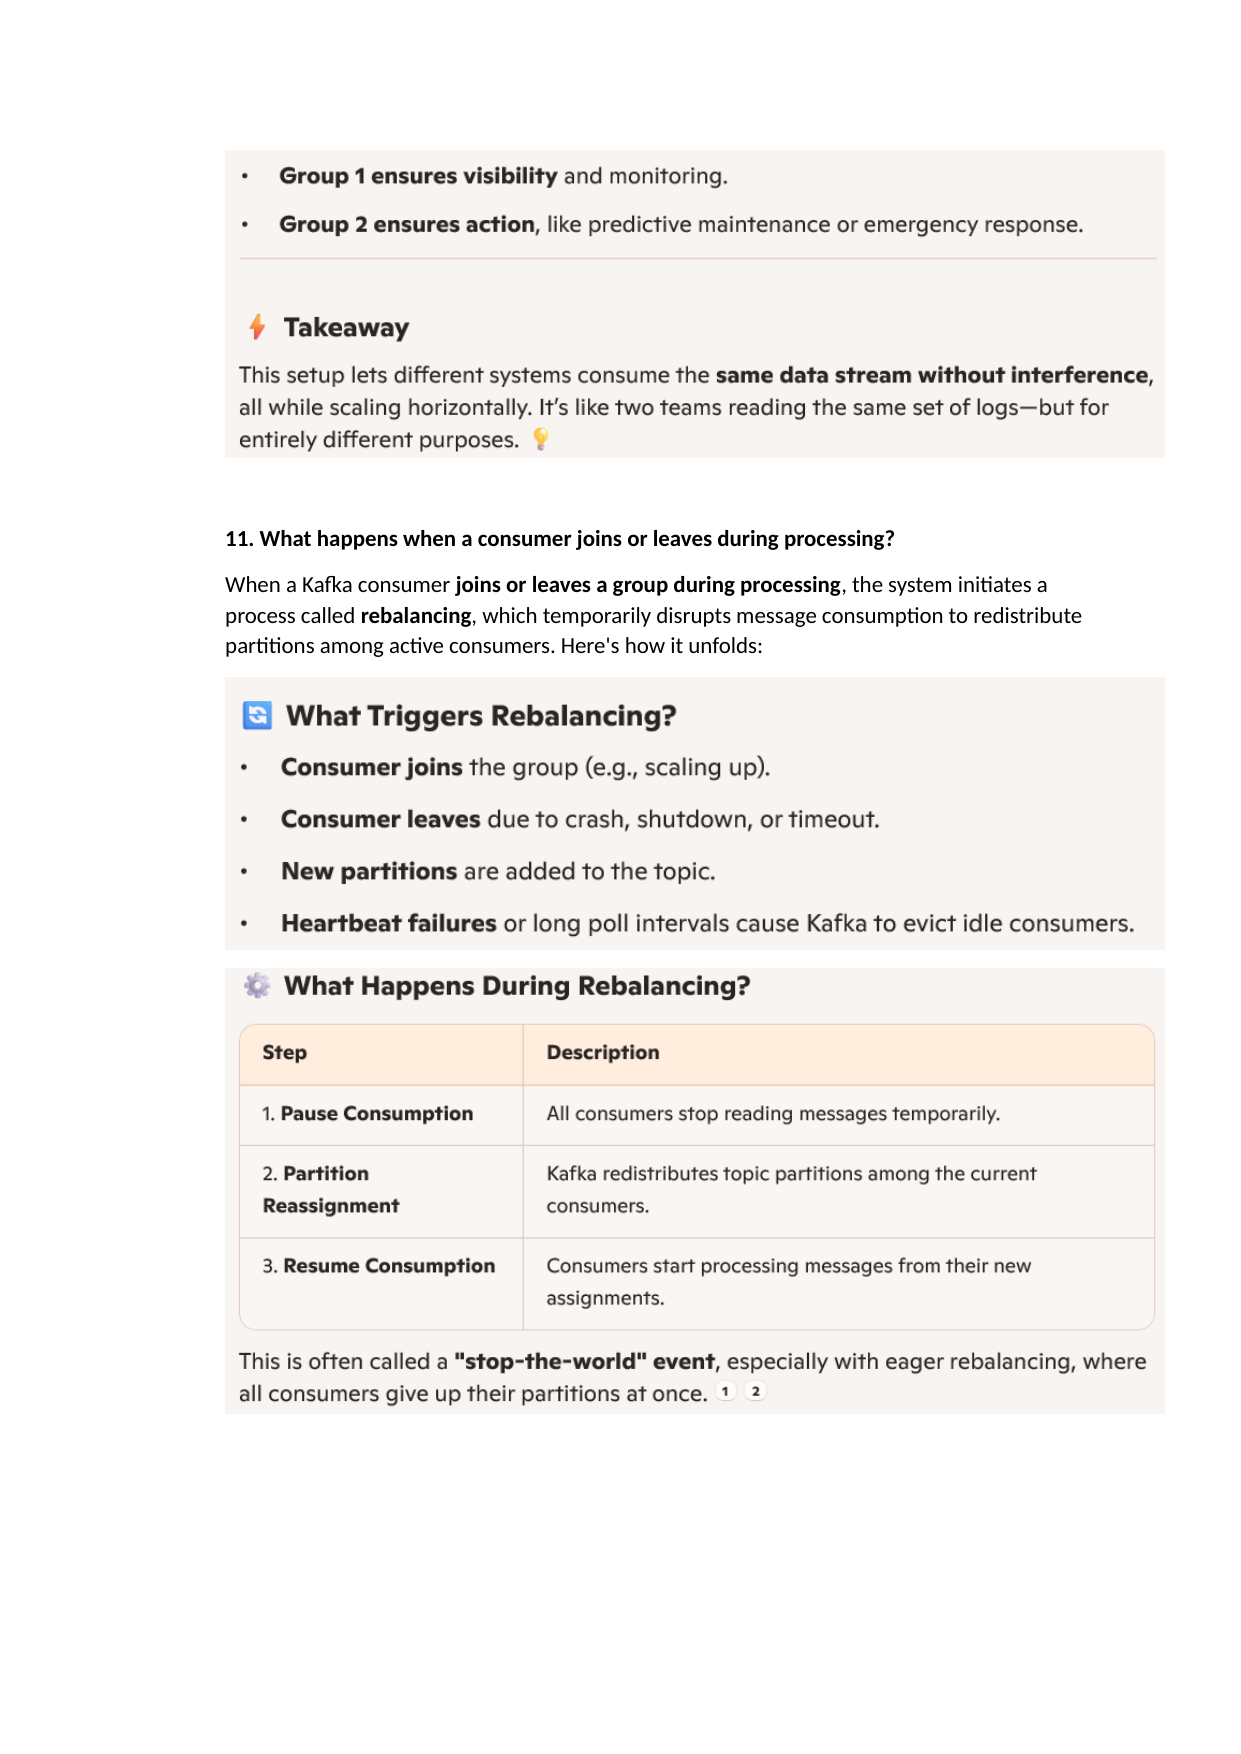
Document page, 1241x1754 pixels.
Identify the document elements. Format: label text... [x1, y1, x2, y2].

picture [225, 150, 1166, 458]
text When a Kafka consumer joins or leaves a group during processing, the system initiates a process called rebalancing, which temporarily disrupts message consumption to redistribute partitions among active consumers. Here's how it unfolds: [225, 571, 1090, 659]
picture [225, 677, 1166, 950]
picture [225, 968, 1166, 1414]
text 11. What happens when a consumer joins or leaves during processing? [225, 524, 1090, 552]
